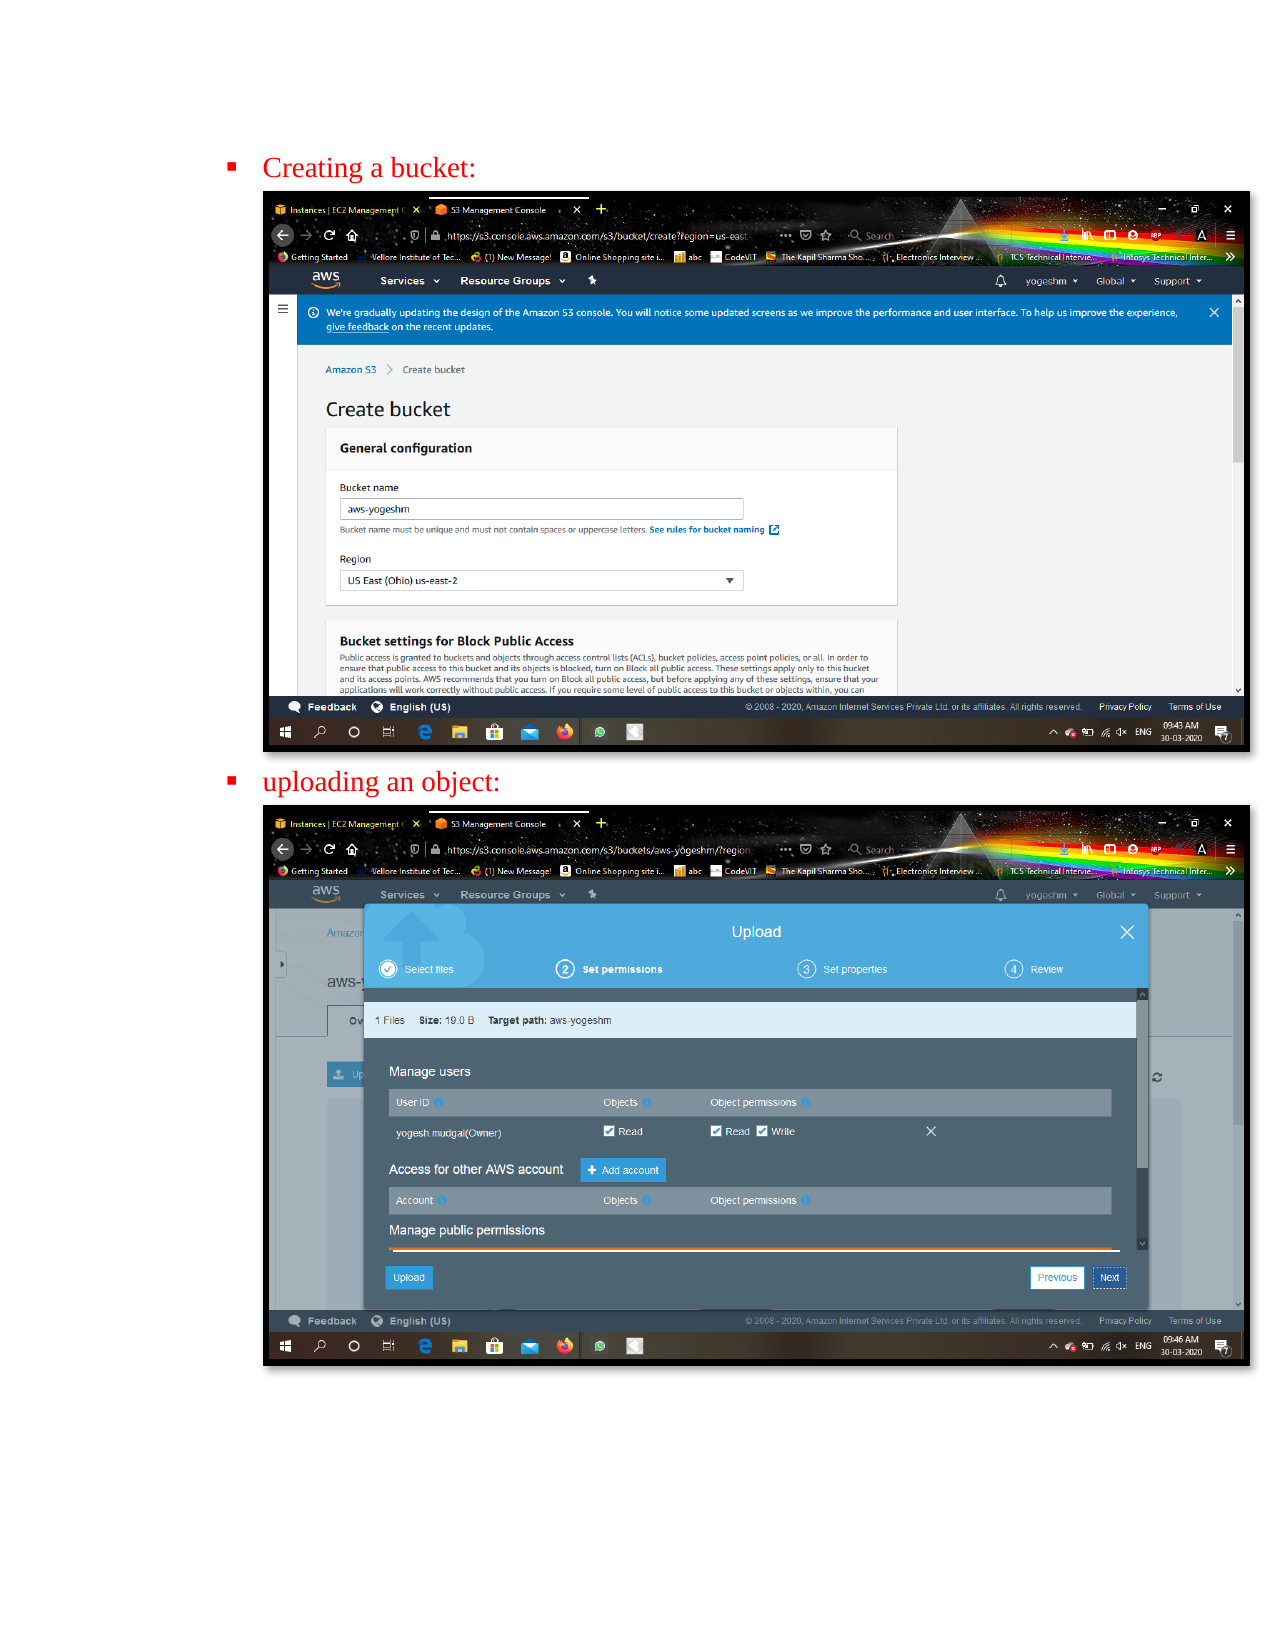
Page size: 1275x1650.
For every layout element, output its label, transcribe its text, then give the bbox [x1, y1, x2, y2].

picture [269, 811, 1244, 1359]
picture [269, 197, 1244, 745]
